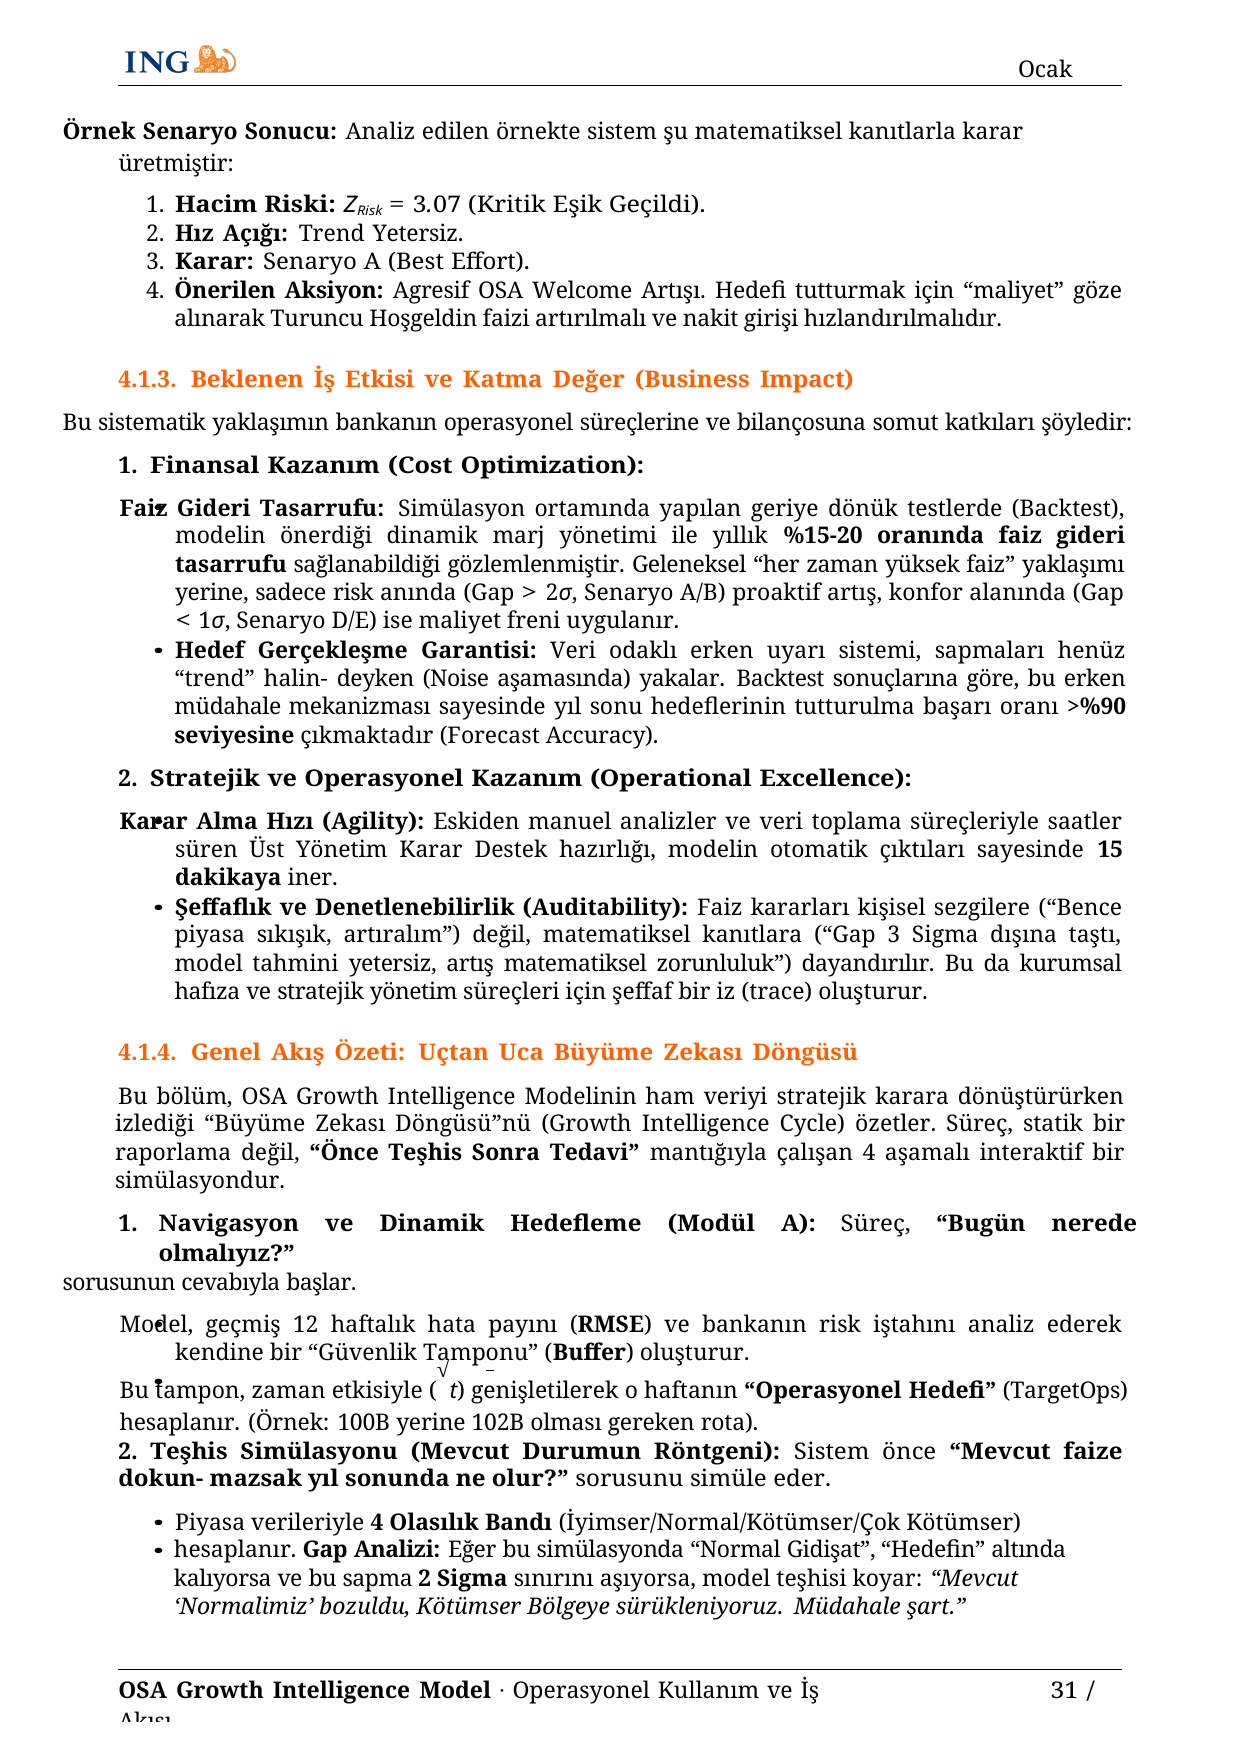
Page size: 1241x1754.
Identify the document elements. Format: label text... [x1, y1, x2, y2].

text Piyasa verileriyle 4 Olasılık Bandı (İyimser/Normal/Kötümser/Çok Kötümser) hesaplanır. Gap Analizi: Eğer bu simülasyonda “Normal Gidişat”, “Hedefin” altında kalıyorsa ve bu sapma 2 Sigma sınırını aşıyorsa, model teşhisi koyar: “Mevcut ‘Normalimiz’ bozuldu, Kötümser Bölgeye sürükleniyoruz. Müdahale şart.” [174, 1508, 1126, 1621]
text Bu tampon, zaman etkisiyle (√t) genişletilerek o haftanın “Operasyonel Hedefi” (TargetOps) [119, 1367, 1137, 1407]
list Hacim Riski: ZRisk = 3.07 (Kritik Eşik Geçildi). [146, 189, 1137, 219]
text Model, geçmiş 12 haftalık hata payını (RMSE) ve bankanın risk iştahını analiz ederek kendine bir “Güvenlik Tamponu” (Buffer) oluşturur. [119, 1310, 1122, 1367]
text Bu bölüm, OSA Growth Intelligence Modelinin ham veriyi stratejik karara dönüştürürken izlediği “Büyüme Zekası Döngüsü”nü (Growth Intelligence Cycle) özetler. Süreç, statik bir raporlama değil, “Önce Teşhis Sonra Tedavi” mantığıyla çalışan 4 aşamalı interaktif bir simülasyondur. [115, 1082, 1126, 1195]
text Şeffaflık ve Denetlenebilirlik (Auditability): Faiz kararları kişisel sezgilere (“Bence piyasa sıkışık, artıralım”) değil, matematiksel kanıtlara (“Gap 3 Sigma dışına taştı, model tahmini yetersiz, artış matematiksel zorunluluk”) dayandırılır. Bu da kurumsal hafıza ve stratejik yönetim süreçleri için şeffaf bir iz (trace) oluşturur. [174, 893, 1122, 1006]
subtitle Genel Akış Özeti: Uçtan Uca Büyüme Zekası Döngüsü [118, 1036, 1137, 1068]
text sorusunun cevabıyla başlar. [62, 1267, 1137, 1296]
list Hız Açığı: Trend Yetersiz. [146, 219, 1137, 247]
text hesaplanır. (Örnek: 100B yerine 102B olması gereken rota). [119, 1407, 1137, 1436]
picture [118, 41, 243, 77]
text Hedef Gerçekleşme Garantisi: Veri odaklı erken uyarı sistemi, sapmaları henüz “trend” halin- deyken (Noise aşamasında) yakalar. Backtest sonuçlarına göre, bu erken müdahale mekanizması sayesinde yıl sonu hedeflerinin tutturulma başarı oranı >%90 seviyesine çıkmaktadır (Forecast Accuracy). [174, 636, 1126, 750]
text Bu sistematik yaklaşımın bankanın operasyonel süreçlerine ve bilançosuna somut katkıları şöyledir: [62, 406, 1137, 437]
list Önerilen Aksiyon: Agresif OSA Welcome Artışı. Hedefi tutturmak için “maliyet” göze alınarak Turuncu Hoşgeldin faizi artırılmalı ve nakit girişi hızlandırılmalıdır. [146, 276, 1123, 333]
text Karar Alma Hızı (Agility): Eskiden manuel analizler ve veri toplama süreçleriyle saatler süren Üst Yönetim Karar Destek hazırlığı, modelin otomatik çıktıları sayesinde 15 dakikaya iner. [119, 807, 1123, 892]
subtitle Beklenen İş Etkisi ve Katma Değer (Business Impact) [118, 363, 1137, 394]
list Teşhis Simülasyonu (Mevcut Durumun Röntgeni): Sistem önce “Mevcut faize dokun- mazsak yıl sonunda ne olur?” sorusunu simüle eder. [118, 1436, 1122, 1493]
subtitle Stratejik ve Operasyonel Kazanım (Operational Excellence): [118, 762, 1137, 793]
text Örnek Senaryo Sonucu: Analiz edilen örnekte sistem şu matematiksel kanıtlarla karar üretmiştir: [62, 115, 1137, 178]
subtitle Finansal Kazanım (Cost Optimization): [118, 448, 1137, 480]
text Faiz Gideri Tasarrufu: Simülasyon ortamında yapılan geriye dönük testlerde (Backtest), modelin önerdiği dinamik marj yönetimi ile yıllık %15-20 oranında faiz gideri tasarrufu sağlanabildiği gözlemlenmiştir. Geleneksel “her zaman yüksek faiz” yaklaşımı yerine, sadece risk anında (Gap > 2σ, Senaryo A/B) proaktif artış, konfor alanında (Gap < 1σ, Senaryo D/E) ise maliyet freni uygulanır. [119, 493, 1126, 636]
subtitle Navigasyon ve Dinamik Hedefleme (Modül A): Süreç, “Bugün nerede olmalıyız?” [118, 1208, 1137, 1267]
list Karar: Senaryo A (Best Effort). [146, 247, 1137, 275]
